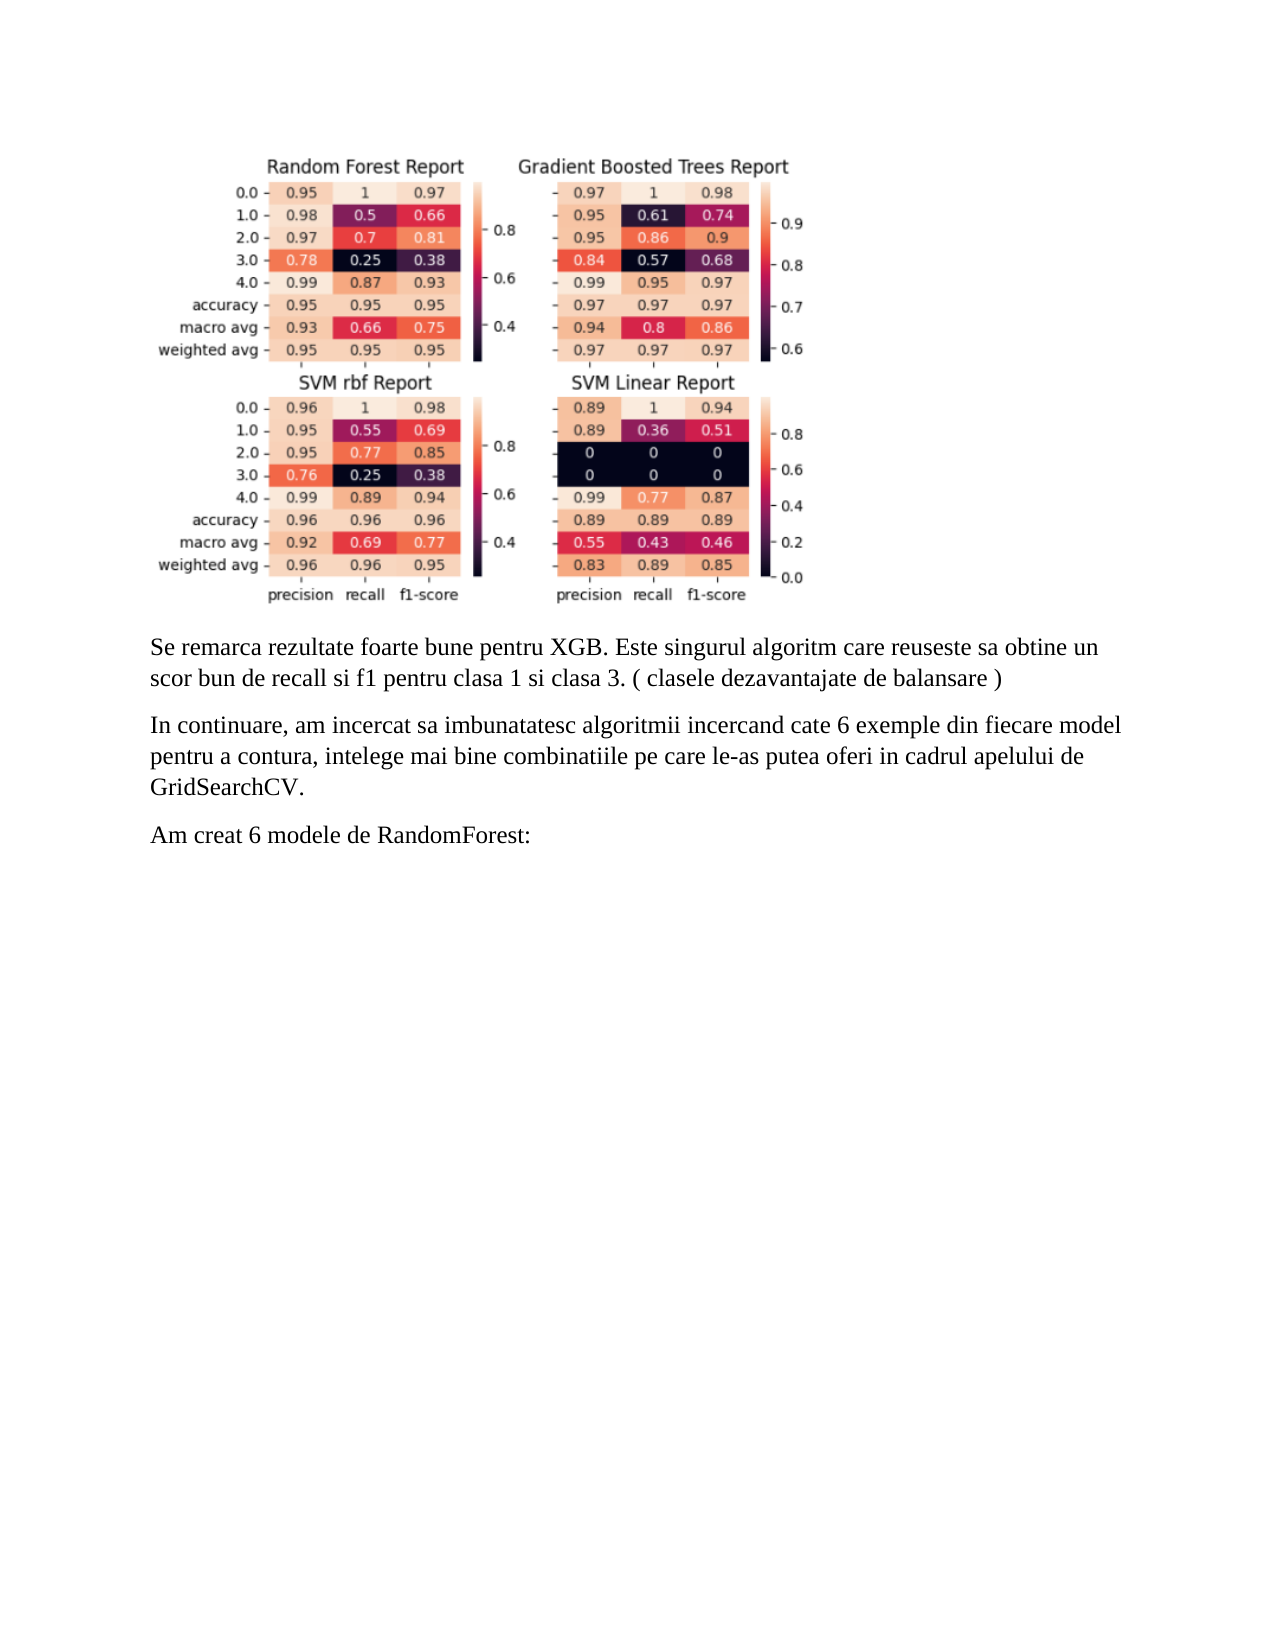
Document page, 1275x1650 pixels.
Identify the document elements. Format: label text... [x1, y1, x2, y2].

text Am creat 6 modele de RandomForest: [150, 820, 1125, 849]
text Se remarca rezultate foarte bune pentru XGB. Este singurul algoritm care reuseste sa obtine un scor bun de recall si f1 pentru clasa 1 si clasa 3. ( clasele dezavantajate de balansare ) [150, 632, 1125, 691]
text In continuare, am incercat sa imbunatatesc algoritmii incercand cate 6 exemple din fiecare model pentru a contura, intelege mai bine combinatiile pe care le-as putea oferi in cadrul apelului de GridSearchCV. [150, 710, 1125, 801]
picture [150, 150, 813, 613]
